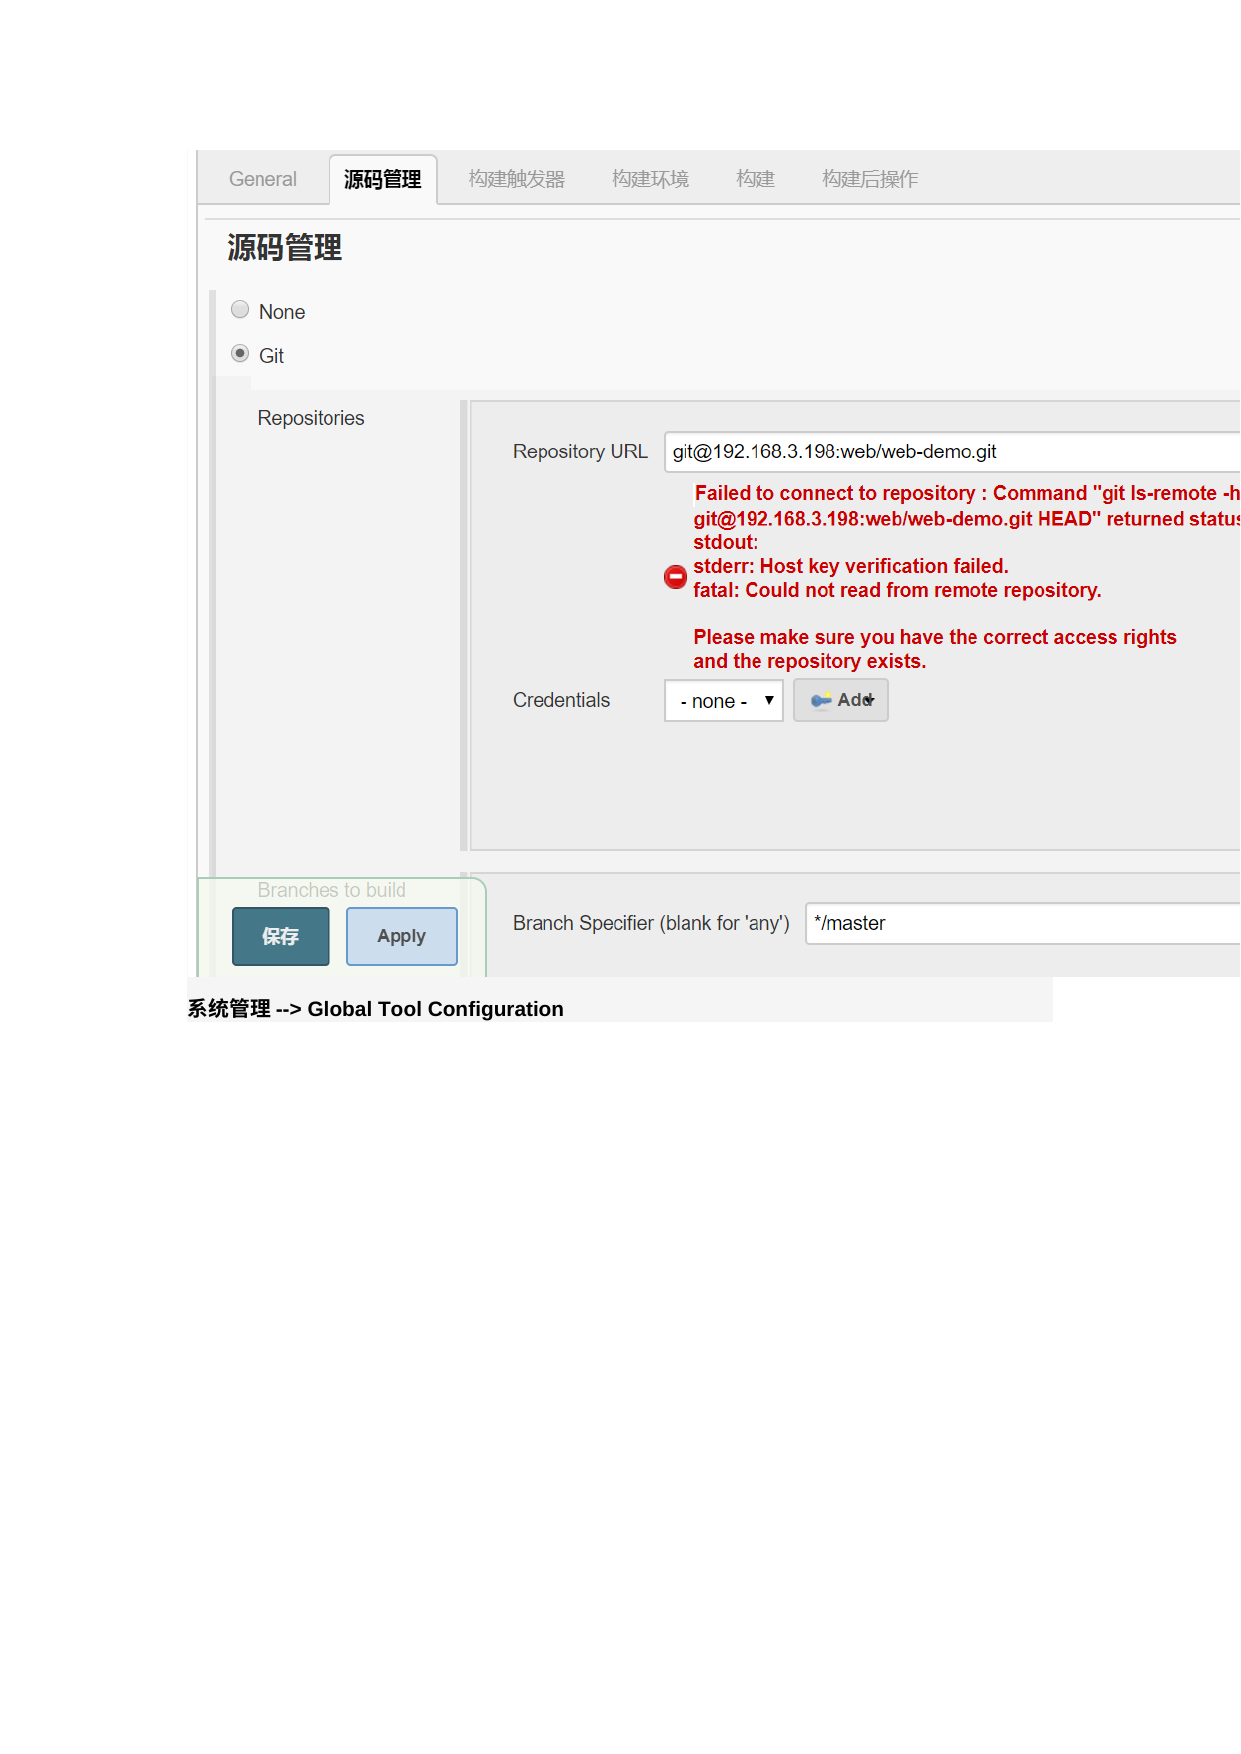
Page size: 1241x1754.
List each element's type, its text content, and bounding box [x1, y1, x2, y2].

text 系统管理 --> Global Tool Configuration [187, 992, 1053, 1022]
picture [187, 150, 1241, 977]
